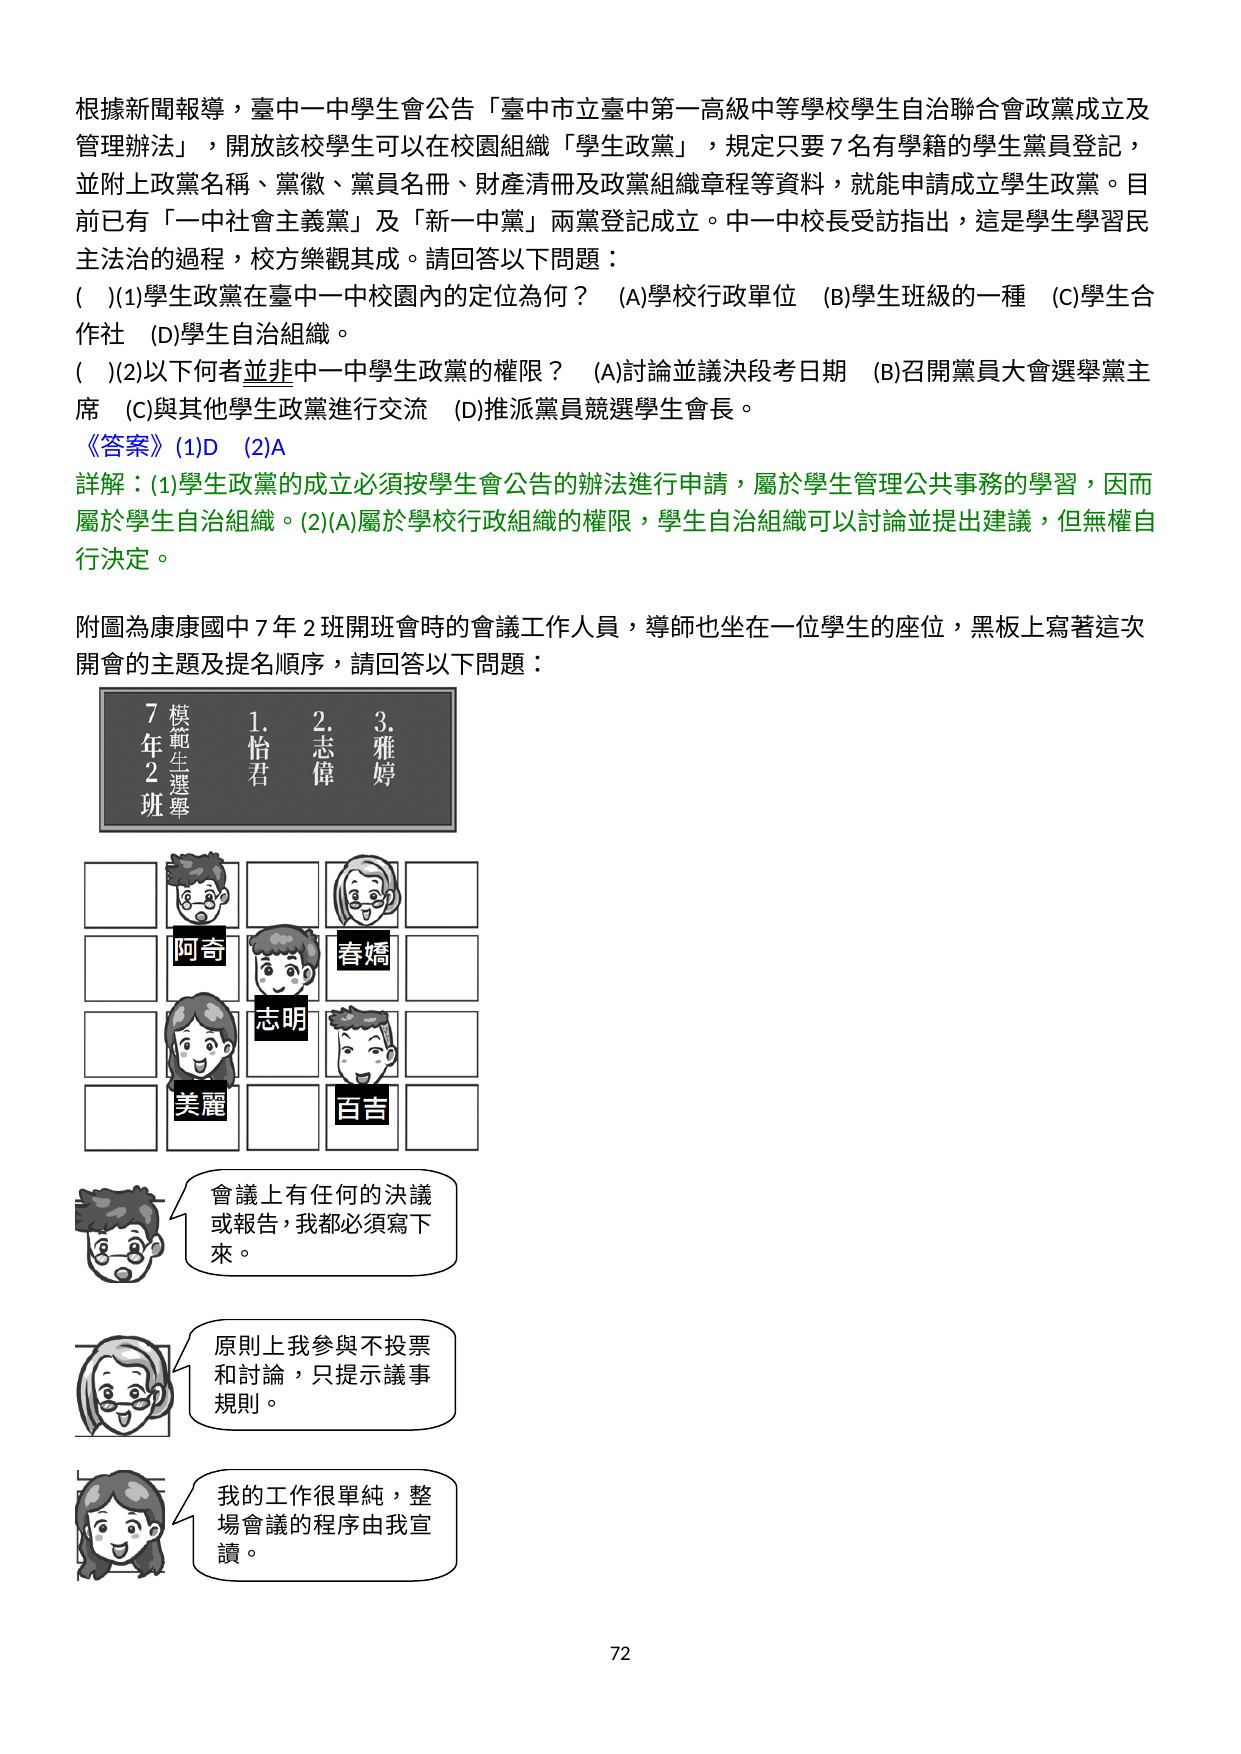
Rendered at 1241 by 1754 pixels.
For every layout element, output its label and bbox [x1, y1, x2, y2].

picture [75, 681, 483, 1154]
